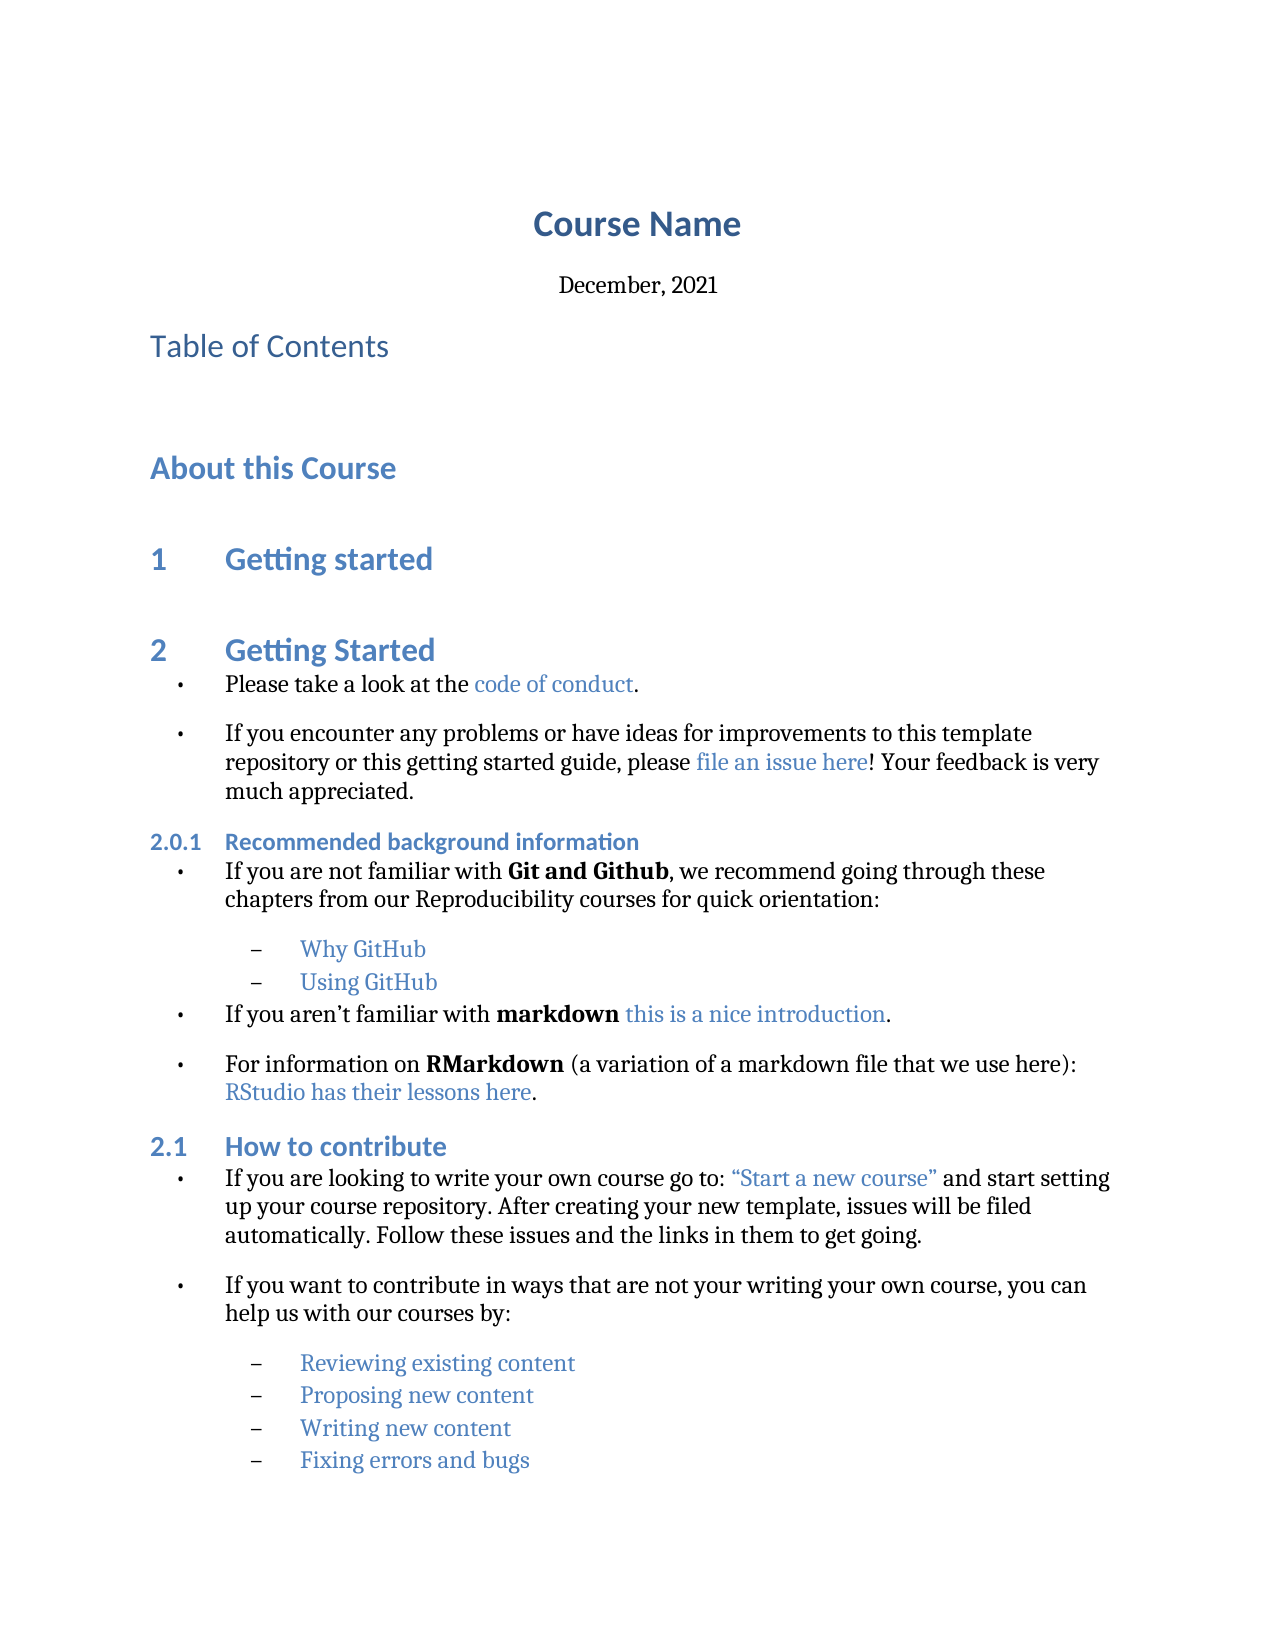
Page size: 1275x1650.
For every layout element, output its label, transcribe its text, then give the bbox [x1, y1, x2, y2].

subtitle 2.0.1 Recommended background information [150, 826, 1125, 857]
list Why GitHub [250, 935, 1125, 964]
list If you are not familiar with Git and Github, we recommend going through these chapters from our Reproducibility courses for quick orientation: [175, 857, 1125, 914]
subtitle 1 Getting started [150, 538, 1125, 579]
subtitle About this Course [150, 447, 1125, 488]
list Reviewing existing content [250, 1349, 1125, 1378]
list Using GitHub [250, 967, 1125, 996]
list If you aren’t familiar with markdown this is a nice introduction. [175, 1000, 1125, 1029]
list For information on RMarkdown (a variation of a markdown file that we use here): RStudio has their lessons here. [175, 1049, 1125, 1107]
text December, 2021 [150, 271, 1125, 299]
list Fixing errors and bugs [250, 1446, 1125, 1475]
title Course Name [150, 200, 1125, 246]
subtitle 2.1 How to contribute [150, 1128, 1125, 1163]
list If you want to contribute in ways that are not your writing your own course, you can help us with our courses by: [175, 1271, 1125, 1328]
list Proposing new content [250, 1381, 1125, 1410]
list Writing new content [250, 1414, 1125, 1443]
subtitle 2 Getting Started [150, 629, 1125, 669]
list If you encounter any problems or have ideas for improvements to this template repository or this getting started guide, please file an issue here! Your feedback is very much appreciated. [175, 719, 1125, 805]
list If you are looking to write your own course go to: “Start a new course” and start setting up your course repository. After creating your new template, issues will be filed automatically. Follow these issues and the links in them to get going. [175, 1163, 1125, 1250]
list Please take a look at the code of conduct. [175, 669, 1125, 698]
